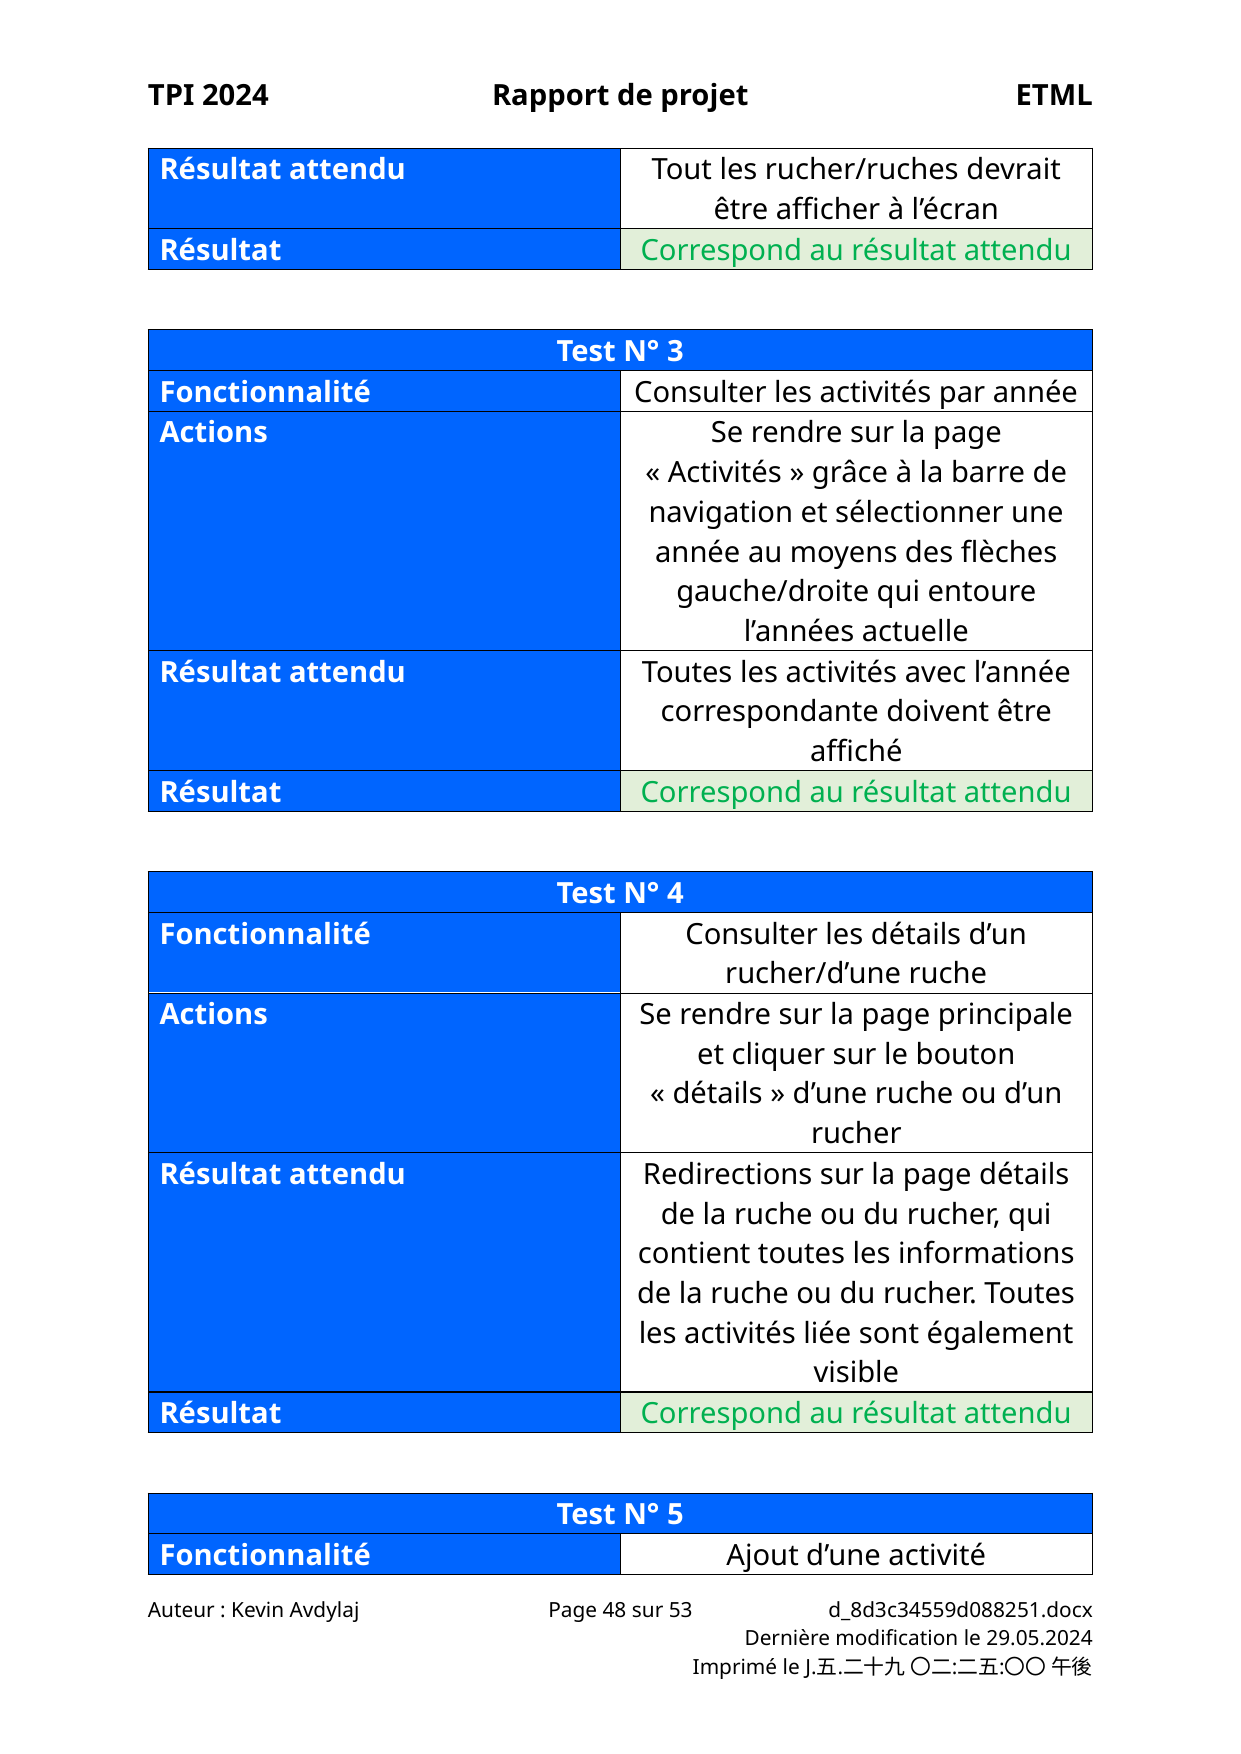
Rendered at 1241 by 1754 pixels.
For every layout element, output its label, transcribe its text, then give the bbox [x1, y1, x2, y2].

table_cell Se rendre sur la page « Activités » grâce à la barre de navigation et sélectionner une année au moyens des flèches gauche/droite qui entoure l’années actuelle [621, 412, 1092, 650]
table_cell Se rendre sur la page principale et cliquer sur le bouton « détails » d’une ruche ou d’un rucher [621, 994, 1092, 1152]
table_header Test N° 4 [149, 872, 1092, 912]
table_cell Actions [149, 994, 620, 1152]
table_cell Résultat attendu [149, 149, 620, 228]
table_cell Actions [149, 412, 620, 650]
table_cell Résultat [149, 771, 620, 811]
table_cell Consulter les détails d’un rucher/d’une ruche [621, 913, 1092, 992]
table_cell Correspond au résultat attendu [621, 229, 1092, 269]
table_header Test N° 3 [149, 330, 1092, 370]
table_cell Redirections sur la page détails de la ruche ou du rucher, qui contient toutes les informations de la ruche ou du rucher. Toutes les activités liée sont également visible [621, 1153, 1092, 1391]
table_cell Fonctionnalité [149, 913, 620, 992]
table_cell Correspond au résultat attendu [621, 1393, 1092, 1432]
table_cell Fonctionnalité [149, 1534, 620, 1574]
table_cell Résultat attendu [149, 651, 620, 770]
table_cell Consulter les activités par année [621, 371, 1092, 411]
table_cell Fonctionnalité [149, 371, 620, 411]
table_cell Correspond au résultat attendu [621, 771, 1092, 811]
table_cell Toutes les activités avec l’année correspondante doivent être affiché [621, 651, 1092, 770]
table_cell Ajout d’une activité [621, 1534, 1092, 1574]
table_header Test N° 5 [149, 1494, 1092, 1533]
table_cell Tout les rucher/ruches devrait être afficher à l’écran [621, 149, 1092, 228]
table_cell Résultat attendu [149, 1153, 620, 1391]
table_cell Résultat [149, 229, 620, 269]
table_cell Résultat [149, 1393, 620, 1432]
